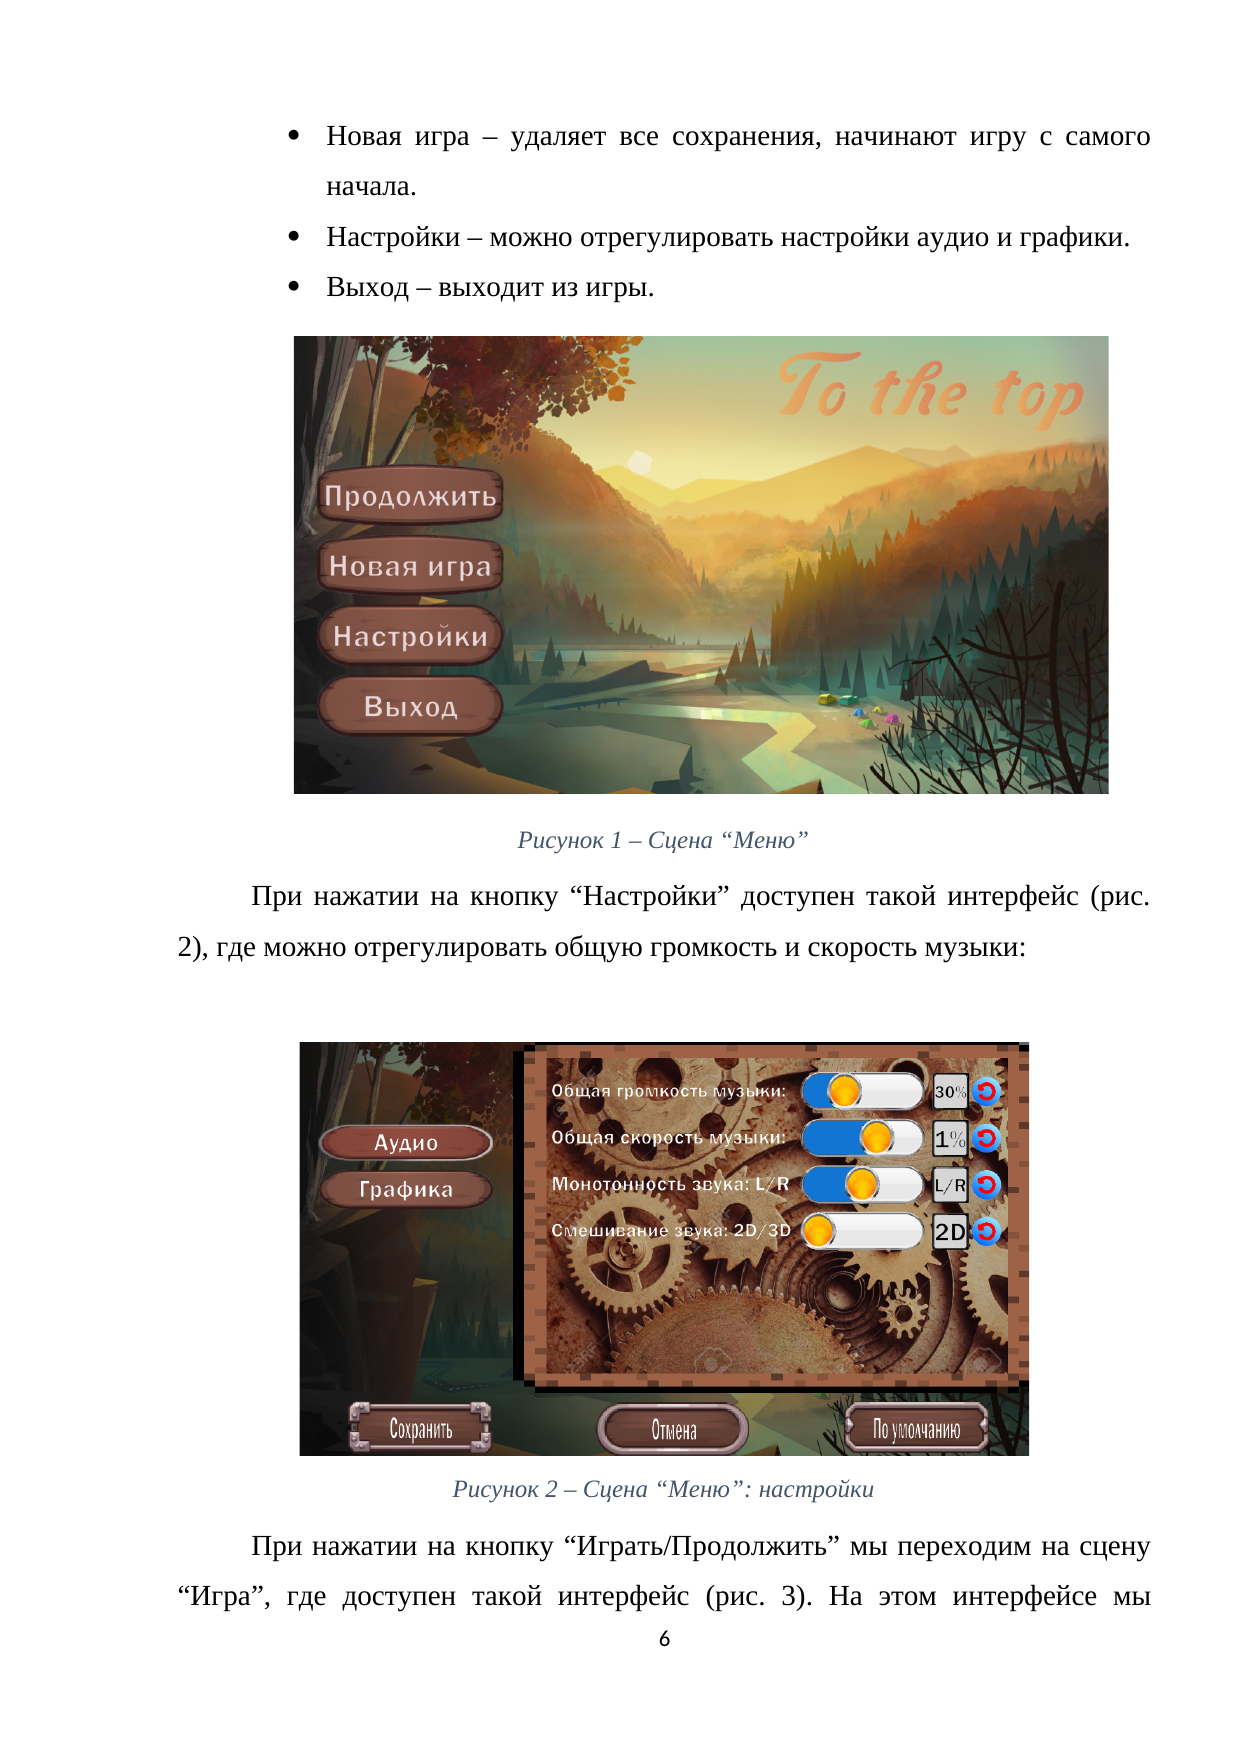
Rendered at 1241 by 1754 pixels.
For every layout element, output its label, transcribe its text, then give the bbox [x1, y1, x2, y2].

text Рисунок 2 – Сцена “Меню”: настройки [177, 1474, 1152, 1503]
picture [299, 1042, 1030, 1456]
text При нажатии на кнопку “Настройки” доступен такой интерфейс (рис. 2), где можно отрегулировать общую громкость и скорость музыки: [177, 878, 1152, 962]
picture [293, 336, 1109, 794]
list Настройки – можно отрегулировать настройки аудио и графики. [288, 219, 1152, 252]
text Рисунок 1 – Сцена “Меню” [177, 825, 1152, 853]
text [177, 1528, 1152, 1612]
list Выход – выходит из игры. [288, 269, 1152, 303]
list Новая игра – удаляет все сохранения, начинают игру с самого начала. [288, 118, 1152, 202]
